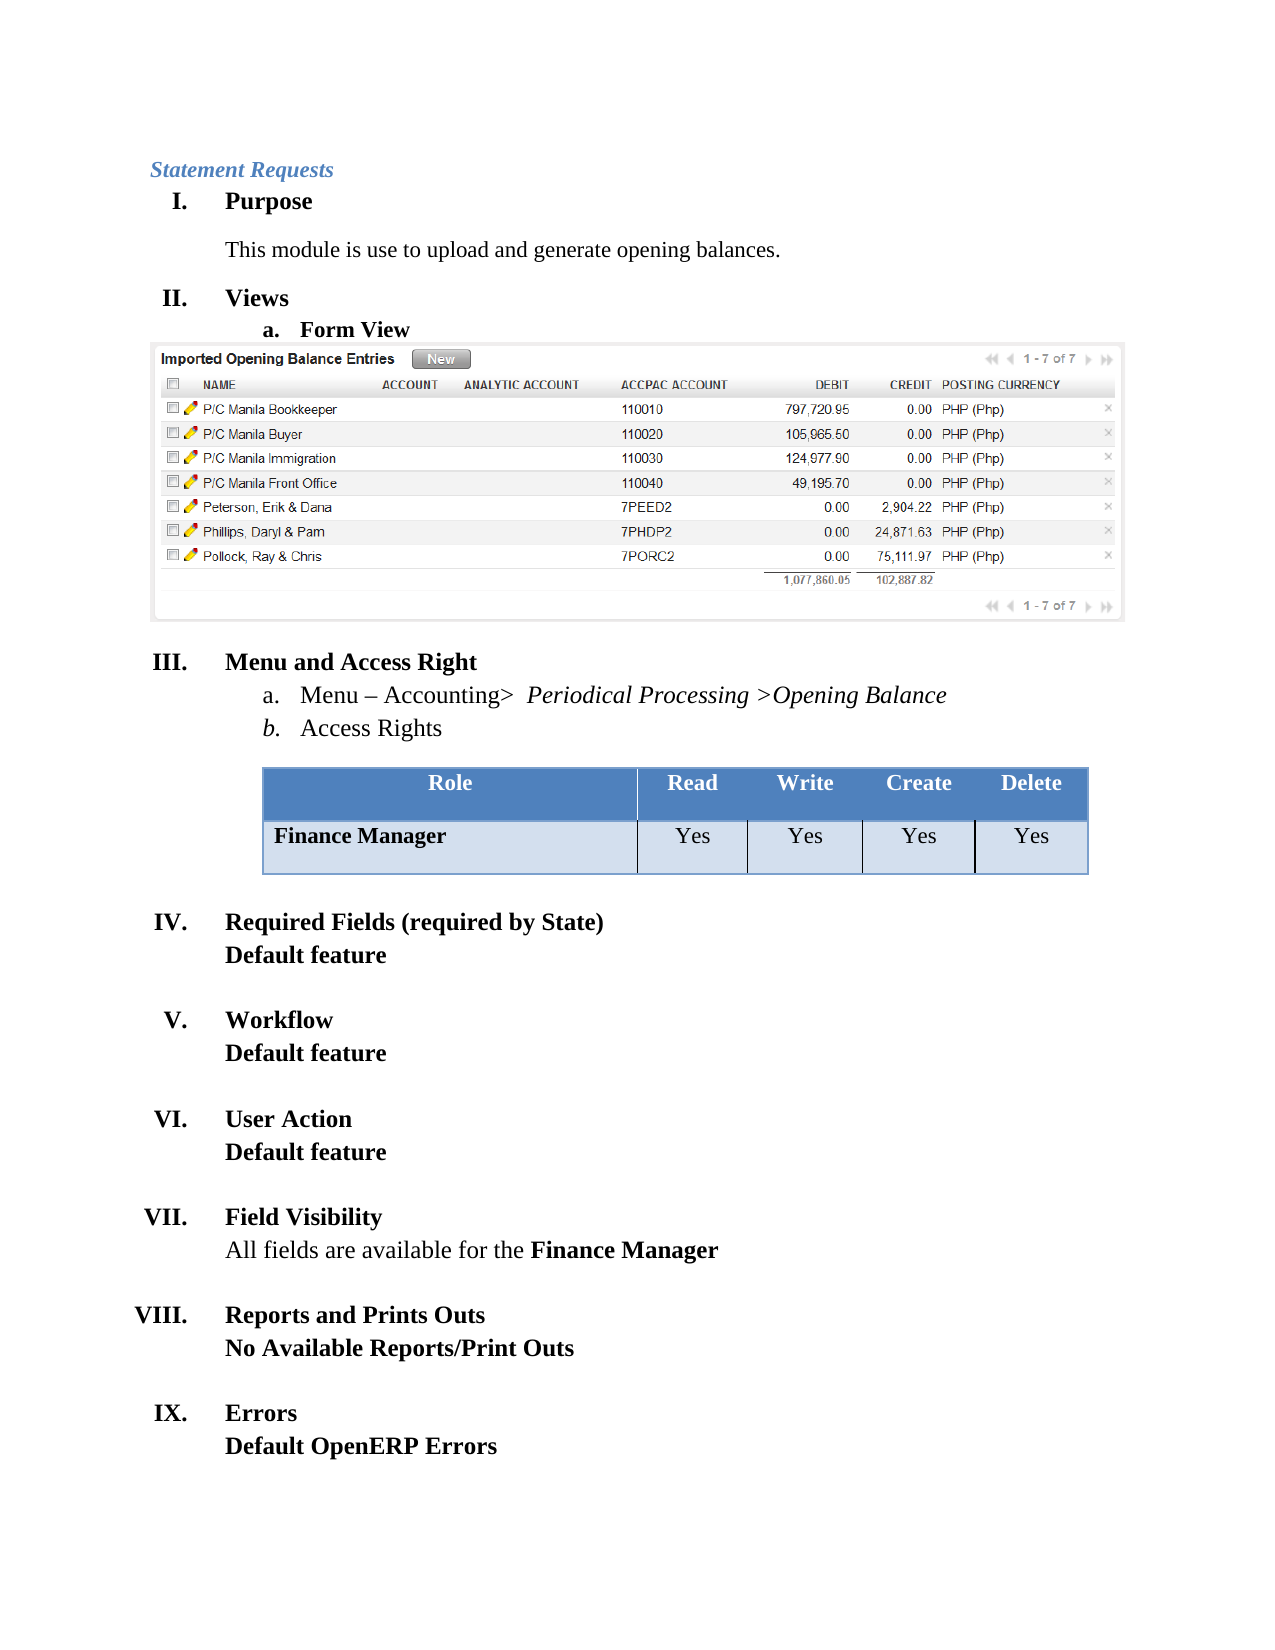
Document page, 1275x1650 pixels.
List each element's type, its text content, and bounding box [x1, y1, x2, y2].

list Default feature [225, 940, 1125, 969]
subtitle Statement Requests [150, 156, 1125, 183]
list User Action [187, 1104, 1125, 1132]
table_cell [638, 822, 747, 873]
list Errors [187, 1398, 1125, 1427]
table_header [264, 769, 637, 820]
list Menu – Accounting> Periodical Processing >Opening Balance [262, 680, 1125, 709]
list Required Fields (required by State) [187, 907, 1125, 936]
list Form View [262, 316, 1125, 342]
list Reports and Prints Outs [187, 1300, 1125, 1329]
list Workflow [187, 1006, 1125, 1034]
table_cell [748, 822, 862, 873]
list Default OpenERP Errors [225, 1431, 1125, 1460]
list Access Rights [262, 713, 1125, 742]
list All fields are available for the Finance Manager [225, 1235, 1125, 1264]
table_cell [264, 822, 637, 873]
list Default feature [225, 1038, 1125, 1067]
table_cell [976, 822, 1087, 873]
list Default feature [225, 1137, 1125, 1166]
list Field Visibility [187, 1202, 1125, 1231]
list No Available Reports/Print Outs [225, 1333, 1125, 1362]
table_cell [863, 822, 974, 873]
text This module is use to upload and generate opening balances. [225, 236, 1125, 262]
list Menu and Access Right [187, 647, 1125, 676]
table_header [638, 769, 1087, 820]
list Views [187, 283, 1125, 312]
list Purpose [187, 186, 1125, 215]
picture [150, 342, 1125, 622]
